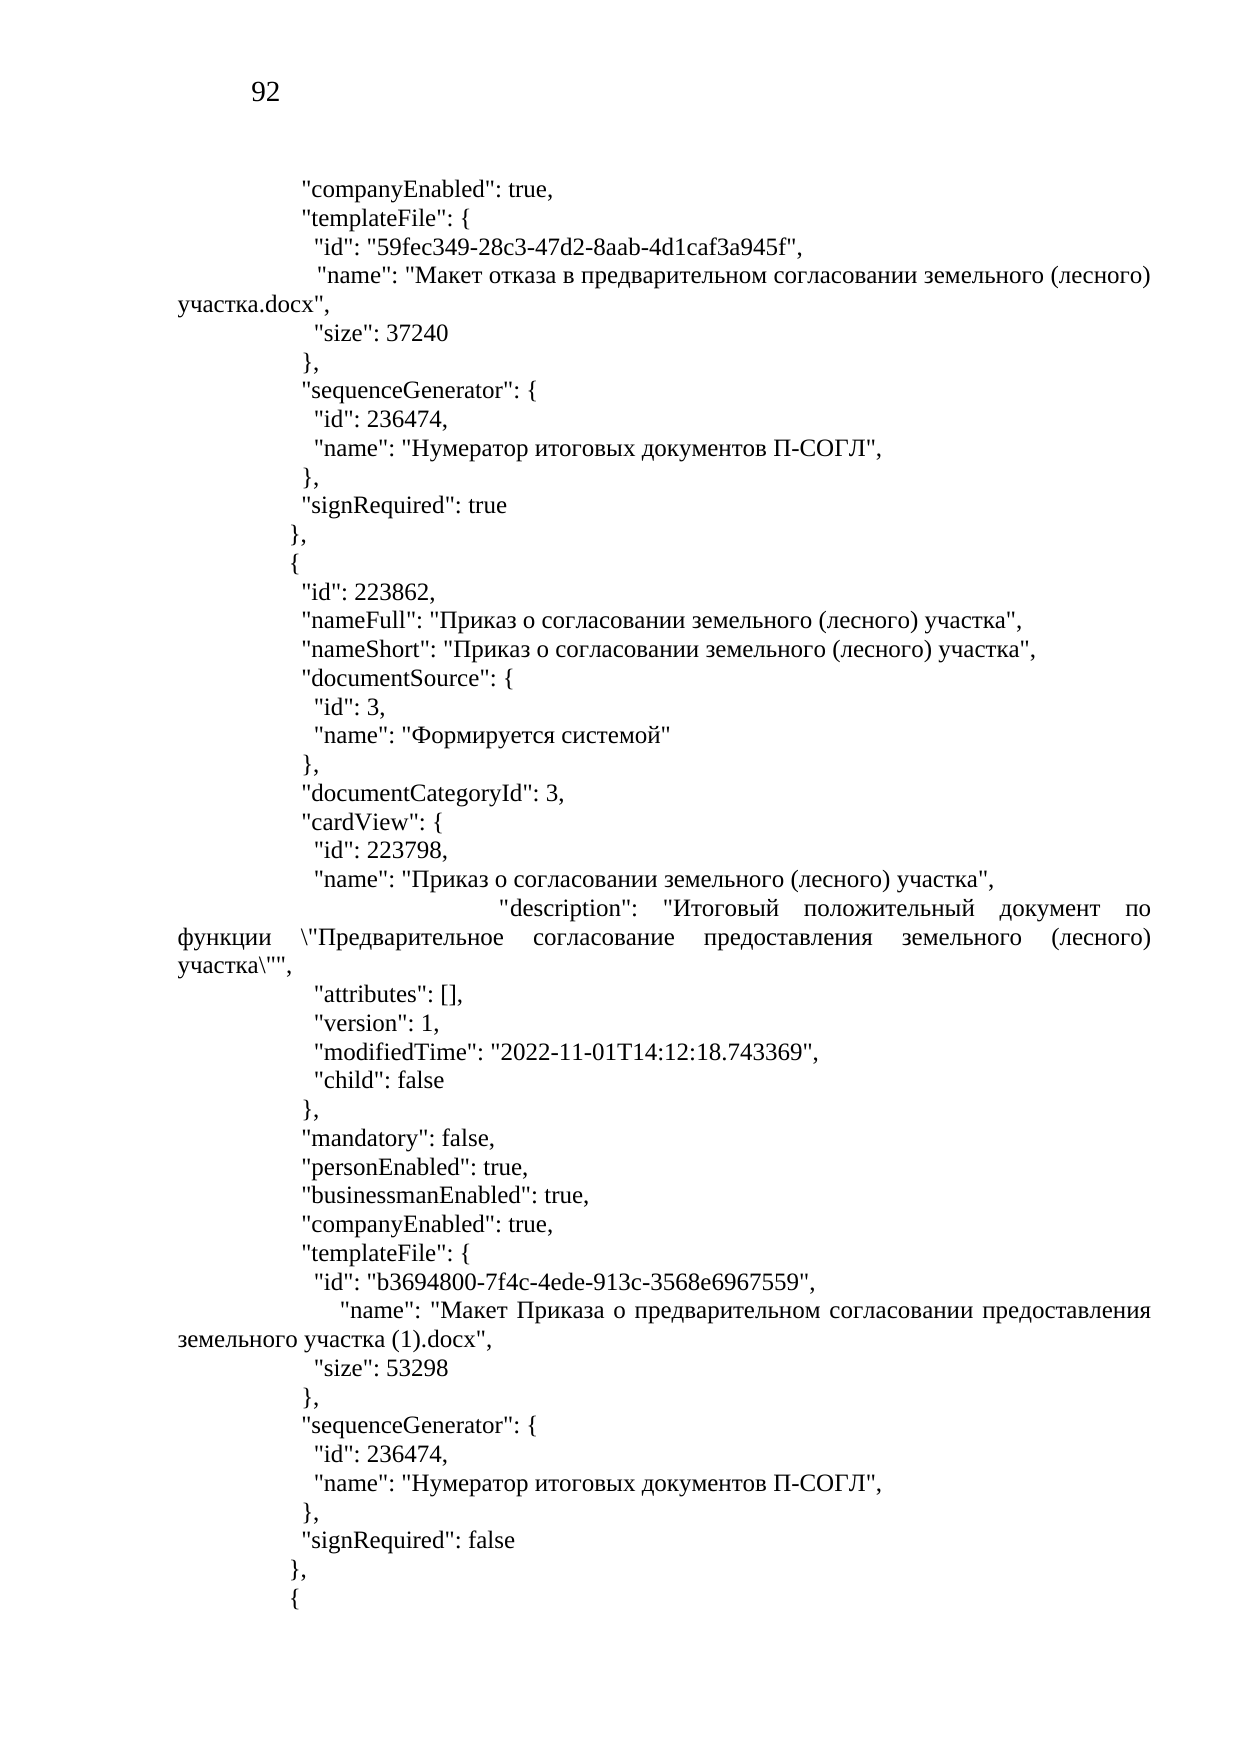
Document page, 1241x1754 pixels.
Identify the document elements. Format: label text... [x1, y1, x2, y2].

text "name": "Макет Приказа о предварительном согласовании предоставления земельного участка (1).docx", [177, 1296, 1152, 1353]
text }, [177, 1497, 1152, 1526]
text }, [177, 749, 1152, 778]
text "companyEnabled": true, [177, 1209, 1152, 1238]
text }, [177, 1382, 1152, 1411]
text "sequenceGenerator": { [177, 1411, 1152, 1439]
text }, [177, 1094, 1152, 1123]
text "sequenceGenerator": { [177, 376, 1152, 404]
text "nameShort": "Приказ о согласовании земельного (лесного) участка", [177, 634, 1152, 663]
text "attributes": [], [177, 979, 1152, 1008]
text "version": 1, [177, 1008, 1152, 1037]
text "id": "b3694800-7f4c-4ede-913c-3568e6967559", [177, 1267, 1152, 1296]
text "companyEnabled": true, [177, 174, 1152, 203]
text "signRequired": true [177, 491, 1152, 519]
text "personEnabled": true, [177, 1152, 1152, 1181]
text "documentSource": { [177, 663, 1152, 692]
text "id": 223798, [177, 836, 1152, 864]
text "id": "59fec349-28c3-47d2-8aab-4d1caf3a945f", [177, 232, 1152, 261]
text "templateFile": { [177, 203, 1152, 232]
text "mandatory": false, [177, 1123, 1152, 1152]
text "id": 236474, [177, 404, 1152, 433]
text }, [177, 1554, 1152, 1583]
text "id": 236474, [177, 1439, 1152, 1468]
text "templateFile": { [177, 1238, 1152, 1267]
text "documentCategoryId": 3, [177, 778, 1152, 807]
text "name": "Приказ о согласовании земельного (лесного) участка", [177, 864, 1152, 893]
text { [177, 548, 1152, 577]
text "name": "Нумератор итоговых документов П-СОГЛ", [177, 1468, 1152, 1497]
text "size": 37240 [177, 318, 1152, 347]
text "id": 3, [177, 692, 1152, 721]
text }, [177, 347, 1152, 376]
text "id": 223862, [177, 577, 1152, 606]
text "size": 53298 [177, 1353, 1152, 1382]
text }, [177, 519, 1152, 548]
text }, [177, 462, 1152, 491]
text "description": "Итоговый положительный документ по функции \"Предварительное согласование предоставления земельного (лесного) участка\"", [177, 893, 1152, 979]
text "name": "Макет отказа в предварительном согласовании земельного (лесного) участка.docx", [177, 261, 1152, 318]
text "name": "Нумератор итоговых документов П-СОГЛ", [177, 433, 1152, 462]
text "child": false [177, 1066, 1152, 1094]
text "modifiedTime": "2022-11-01T14:12:18.743369", [177, 1037, 1152, 1066]
text "businessmanEnabled": true, [177, 1181, 1152, 1209]
text "name": "Формируется системой" [177, 721, 1152, 749]
text "cardView": { [177, 807, 1152, 836]
text { [177, 1583, 1152, 1612]
text "signRequired": false [177, 1526, 1152, 1554]
text "nameFull": "Приказ о согласовании земельного (лесного) участка", [177, 606, 1152, 634]
